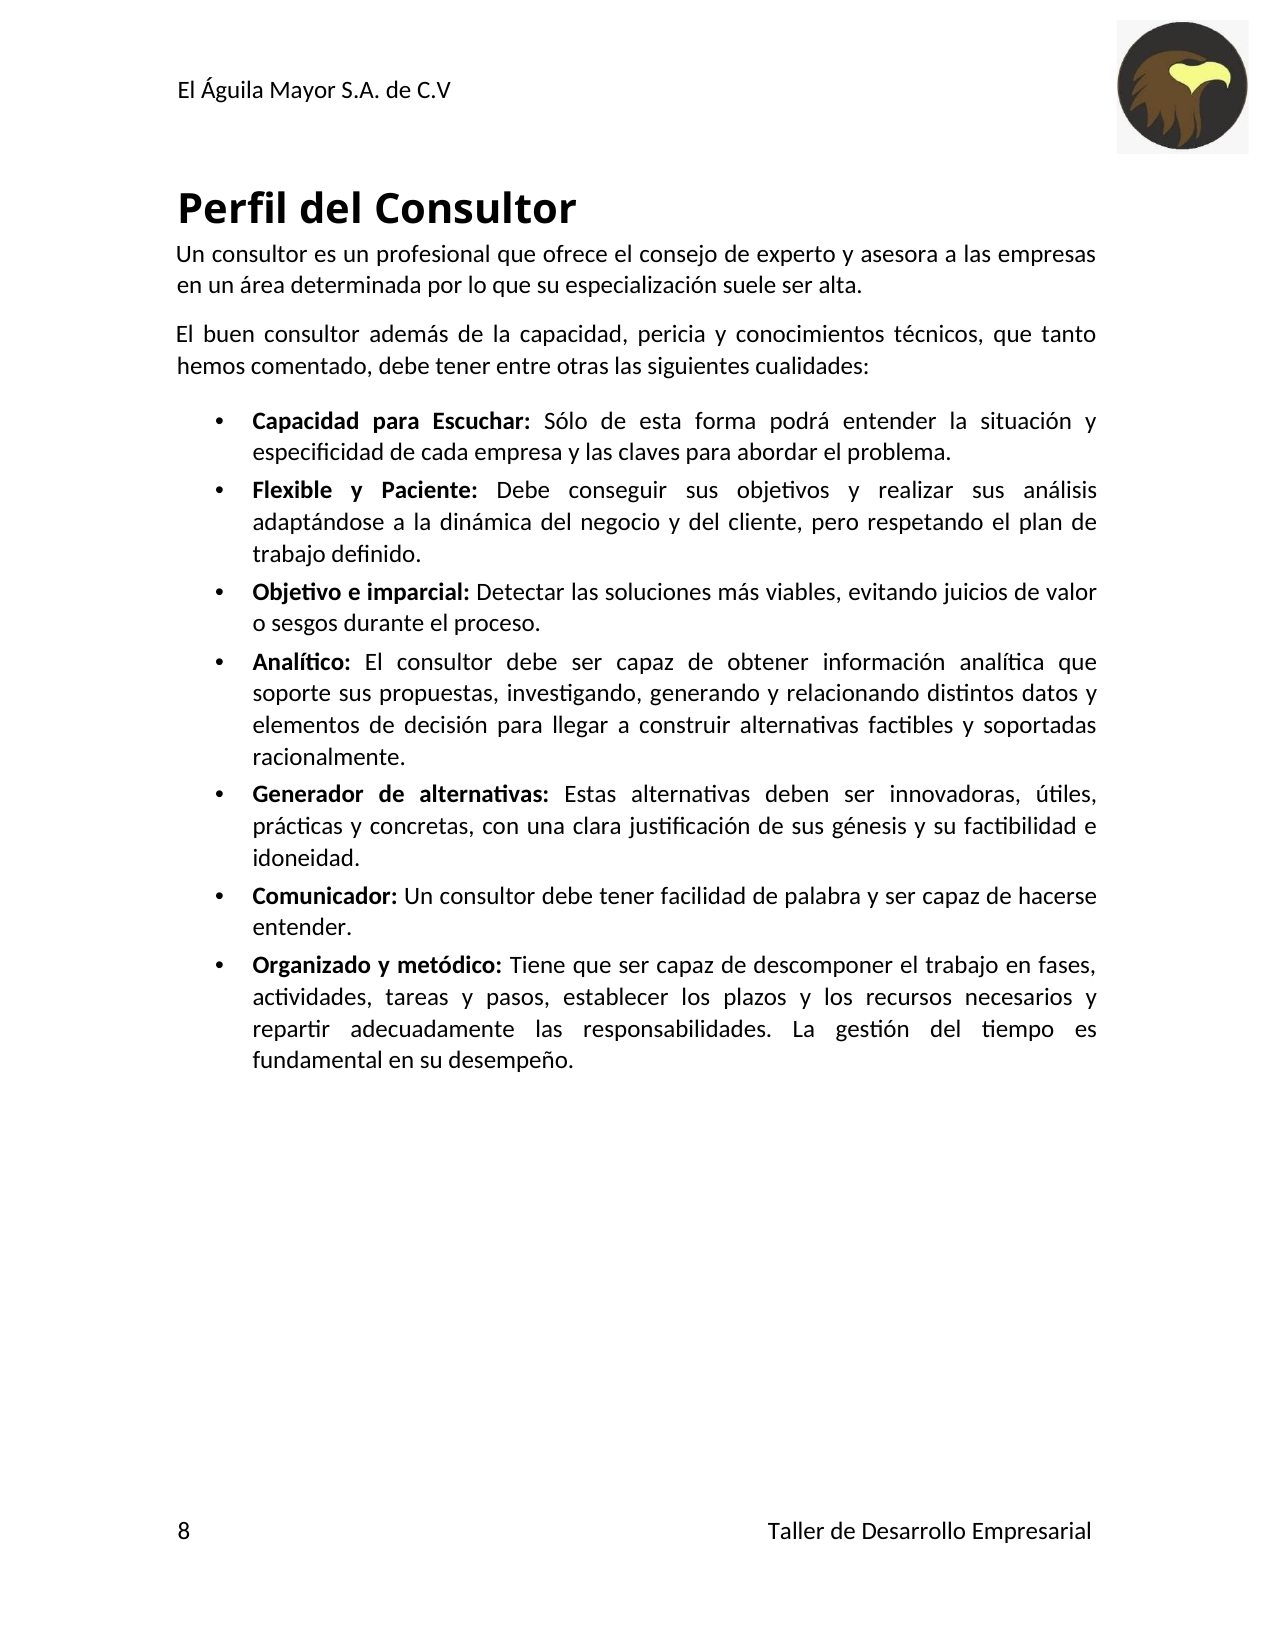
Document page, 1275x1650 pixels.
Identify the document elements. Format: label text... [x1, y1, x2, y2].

list Capacidad para Escuchar: Sólo de esta forma podrá entender la situación y especificidad de cada empresa y las claves para abordar el problema. [215, 405, 1098, 467]
list Flexible y Paciente: Debe conseguir sus objetivos y realizar sus análisis adaptándose a la dinámica del negocio y del cliente, pero respetando el plan de trabajo definido. [215, 474, 1098, 568]
list Analítico: El consultor debe ser capaz de obtener información analítica que soporte sus propuestas, investigando, generando y relacionando distintos datos y elementos de decisión para llegar a construir alternativas factibles y soportadas racionalmente. [215, 646, 1098, 771]
list Generador de alternativas: Estas alternativas deben ser innovadoras, útiles, prácticas y concretas, con una clara justificación de sus génesis y su factibilidad e idoneidad. [215, 778, 1098, 872]
subtitle Perfil del Consultor [177, 179, 1098, 236]
picture [1116, 20, 1249, 154]
list Organizado y metódico: Tiene que ser capaz de descomponer el trabajo en fases, actividades, tareas y pasos, establecer los plazos y los recursos necesarios y repartir adecuadamente las responsabilidades. La gestión del tiempo es fundamental en su desempeño. [215, 950, 1098, 1075]
list Comunicador: Un consultor debe tener facilidad de palabra y ser capaz de hacerse entender. [215, 880, 1098, 942]
list Objetivo e imparcial: Detectar las soluciones más viables, evitando juicios de valor o sesgos durante el proceso. [215, 576, 1098, 638]
text Un consultor es un profesional que ofrece el consejo de experto y asesora a las empresas en un área determinada por lo que su especialización suele ser alta. [176, 238, 1098, 300]
text El buen consultor además de la capacidad, pericia y conocimientos técnicos, que tanto hemos comentado, debe tener entre otras las siguientes cualidades: [176, 318, 1098, 381]
